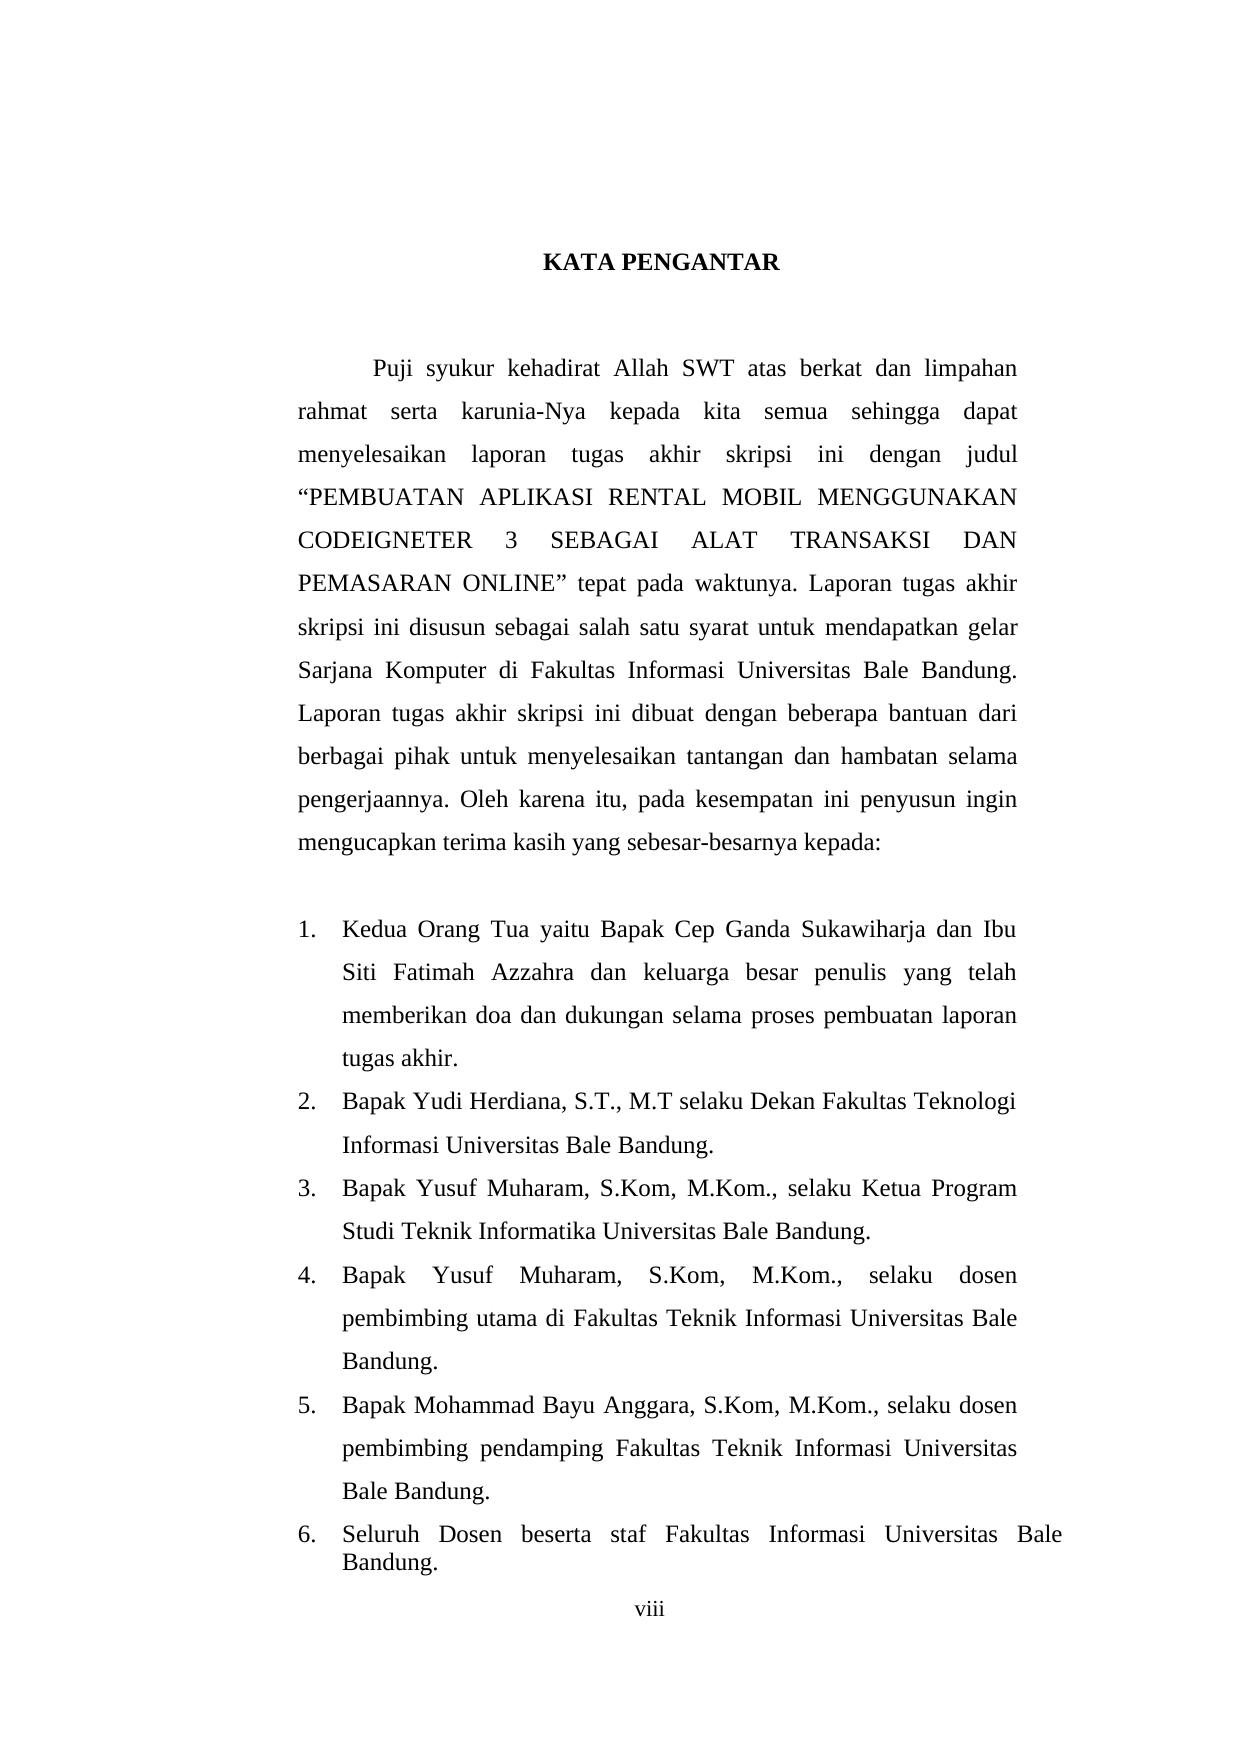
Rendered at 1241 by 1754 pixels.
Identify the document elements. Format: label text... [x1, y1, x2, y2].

list Bapak Yusuf Muharam, S.Kom, M.Kom., selaku Ketua Program Studi Teknik Informatika Universitas Bale Bandung. [298, 1173, 1017, 1245]
list Bapak Mohammad Bayu Anggara, S.Kom, M.Kom., selaku dosen pembimbing pendamping Fakultas Teknik Informasi Universitas Bale Bandung. [298, 1390, 1017, 1505]
list Seluruh Dosen beserta staf Fakultas Informasi Universitas Bale Bandung. [298, 1520, 1063, 1576]
list Bapak Yusuf Muharam, S.Kom, M.Kom., selaku dosen pembimbing utama di Fakultas Teknik Informasi Universitas Bale Bandung. [298, 1260, 1017, 1375]
subtitle KATA PENGANTAR [370, 247, 953, 276]
list Bapak Yudi Herdiana, S.T., M.T selaku Dekan Fakultas Teknologi Informasi Universitas Bale Bandung. [298, 1086, 1017, 1158]
list Kedua Orang Tua yaitu Bapak Cep Ganda Sukawiharja dan Ibu Siti Fatimah Azzahra dan keluarga besar penulis yang telah memberikan doa dan dukungan selama proses pembuatan laporan tugas akhir. [298, 914, 1017, 1072]
text Puji syukur kehadirat Allah SWT atas berkat dan limpahan rahmat serta karunia-Nya kepada kita semua sehingga dapat menyelesaikan laporan tugas akhir skripsi ini dengan judul “PEMBUATAN APLIKASI RENTAL MOBIL MENGGUNAKAN CODEIGNETER 3 SEBAGAI ALAT TRANSAKSI DAN PEMASARAN ONLINE” tepat pada waktunya. Laporan tugas akhir skripsi ini disusun sebagai salah satu syarat untuk mendapatkan gelar Sarjana Komputer di Fakultas Informasi Universitas Bale Bandung. Laporan tugas akhir skripsi ini dibuat dengan beberapa bantuan dari berbagai pihak untuk menyelesaikan tantangan dan hambatan selama pengerjaannya. Oleh karena itu, pada kesempatan ini penyusun ingin mengucapkan terima kasih yang sebesar-besarnya kepada: [298, 353, 1018, 856]
